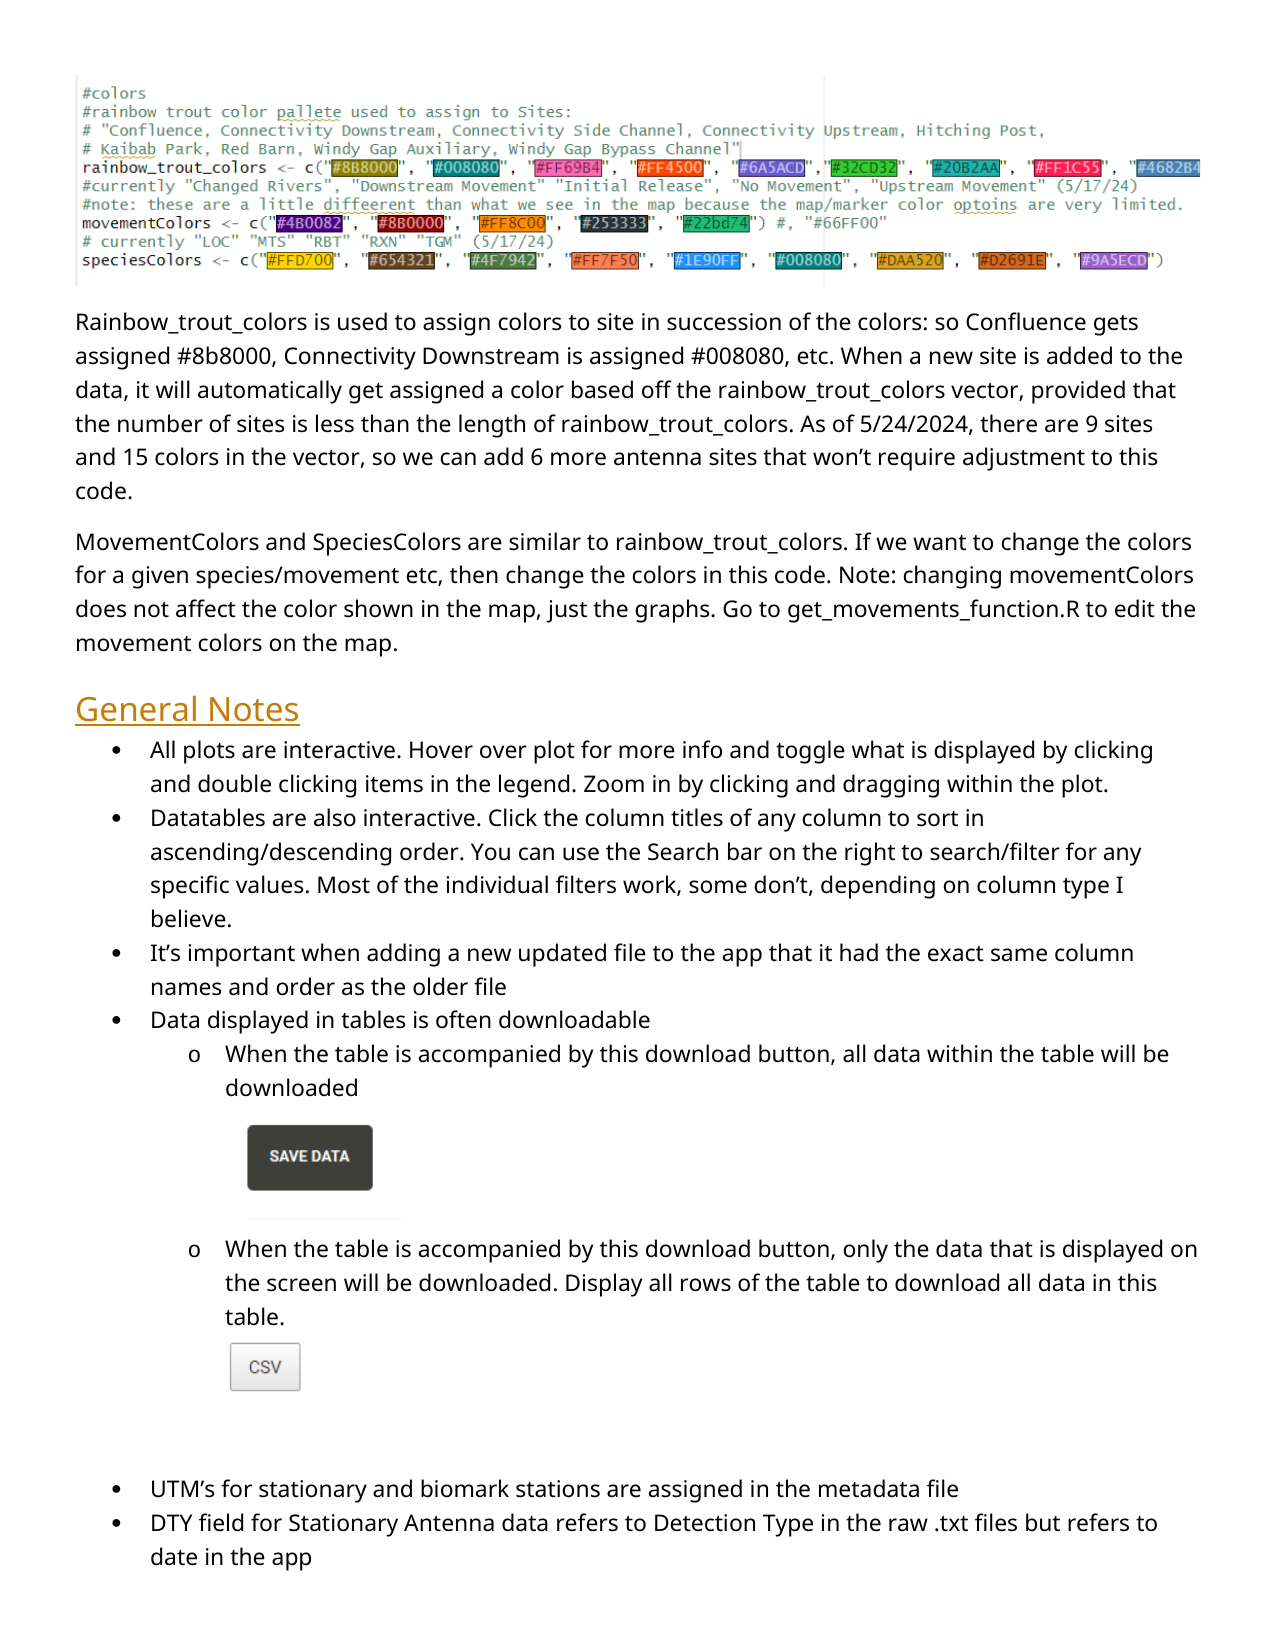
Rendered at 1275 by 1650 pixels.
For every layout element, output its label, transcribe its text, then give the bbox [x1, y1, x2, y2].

picture [225, 1334, 307, 1404]
list All plots are interactive. Hover over plot for more info and toggle what is displayed by clicking and double clicking items in the legend. Zoom in by clicking and dragging within the plot. [112, 734, 1200, 799]
list Datatables are also interactive. Click the column titles of any column to sort in ascending/descending order. You can use the Search bar on the right to search/filter for any specific values. Most of the individual filters work, some don’t, depending on column type I believe. [112, 802, 1200, 934]
text MovementColors and SpeciesColors are similar to rainbow_trout_colors. If we want to change the colors for a given species/movement etc, then change the colors in this code. Note: changing movementColors does not affect the color shown in the map, just the graphs. Go to get_movements_function.R to edit the movement colors on the map. [75, 525, 1200, 658]
list UTM’s for stationary and biomark stations are assigned in the metadata file [112, 1473, 1200, 1504]
picture [225, 1105, 403, 1231]
list DTY field for Stationary Antenna data refers to Detection Type in the raw .txt files but refers to date in the app [112, 1507, 1200, 1572]
subtitle General Notes [75, 685, 1200, 731]
picture [75, 75, 1200, 287]
list Data displayed in tables is often downloadable [112, 1004, 1200, 1036]
list It’s important when adding a new updated file to the app that it had the exact same column names and order as the older file [112, 937, 1200, 1002]
text Rainbow_trout_colors is used to assign colors to site in succession of the colors: so Confluence gets assigned #8b8000, Connectivity Downstream is assigned #008080, etc. When a new site is added to the data, it will automatically get assigned a color based off the rainbow_trout_colors vector, provided that the number of sites is less than the length of rainbow_trout_colors. As of 5/24/2024, there are 9 sites and 15 colors in the vector, so we can add 6 more antenna sites that won’t require adjustment to this code. [75, 306, 1200, 506]
list When the table is accompanied by this download button, only the data that is displayed on the screen will be downloaded. Display all rows of the table to download all data in this table. [187, 1233, 1200, 1332]
list When the table is accompanied by this download button, all data within the table will be downloaded [187, 1038, 1200, 1103]
